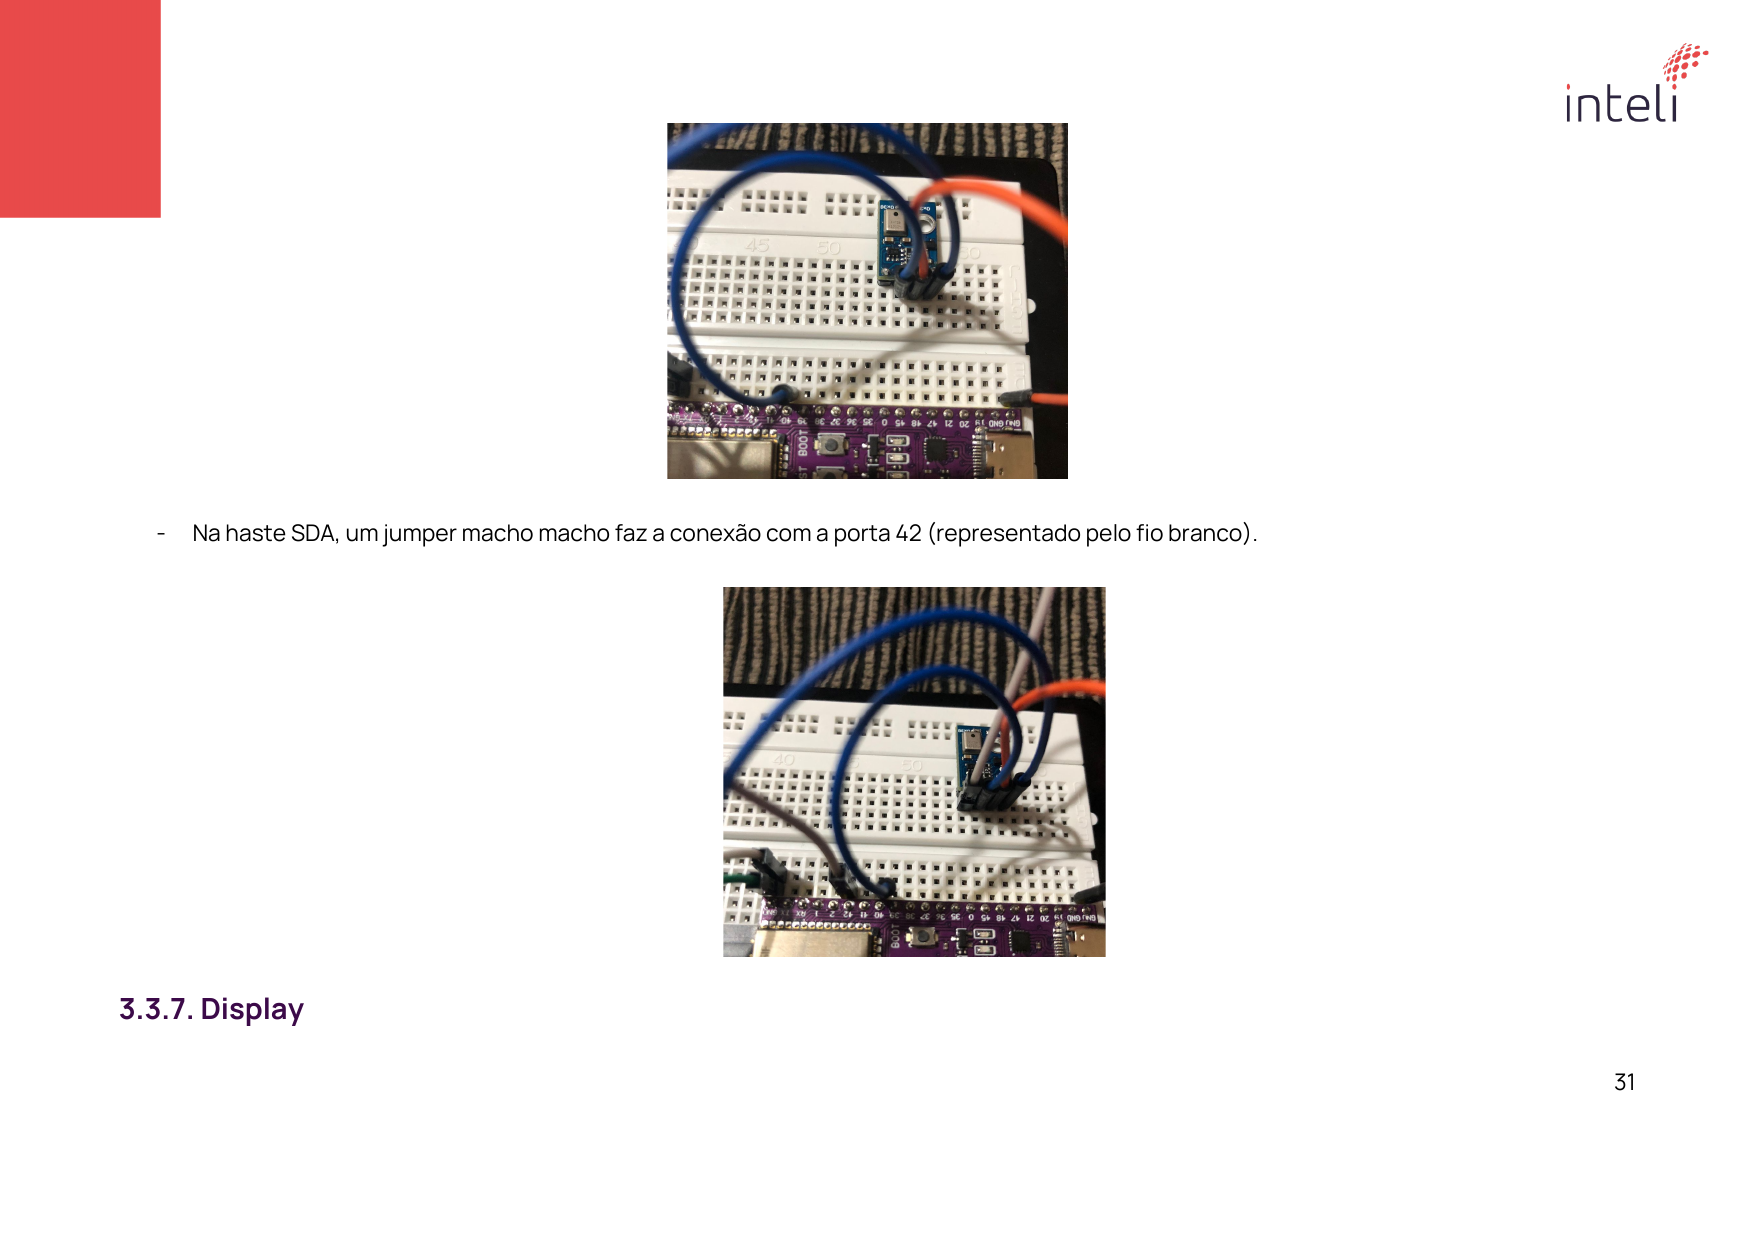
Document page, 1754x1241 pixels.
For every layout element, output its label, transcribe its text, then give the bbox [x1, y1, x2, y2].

picture [1566, 43, 1709, 122]
subtitle 3.3.7. Display [118, 988, 1636, 1028]
picture [0, 0, 161, 218]
picture [723, 587, 1106, 957]
list Na haste SDA, um jumper macho macho faz a conexão com a porta 42 (representado pelo fio branco). [156, 517, 1636, 548]
picture [667, 123, 1068, 479]
